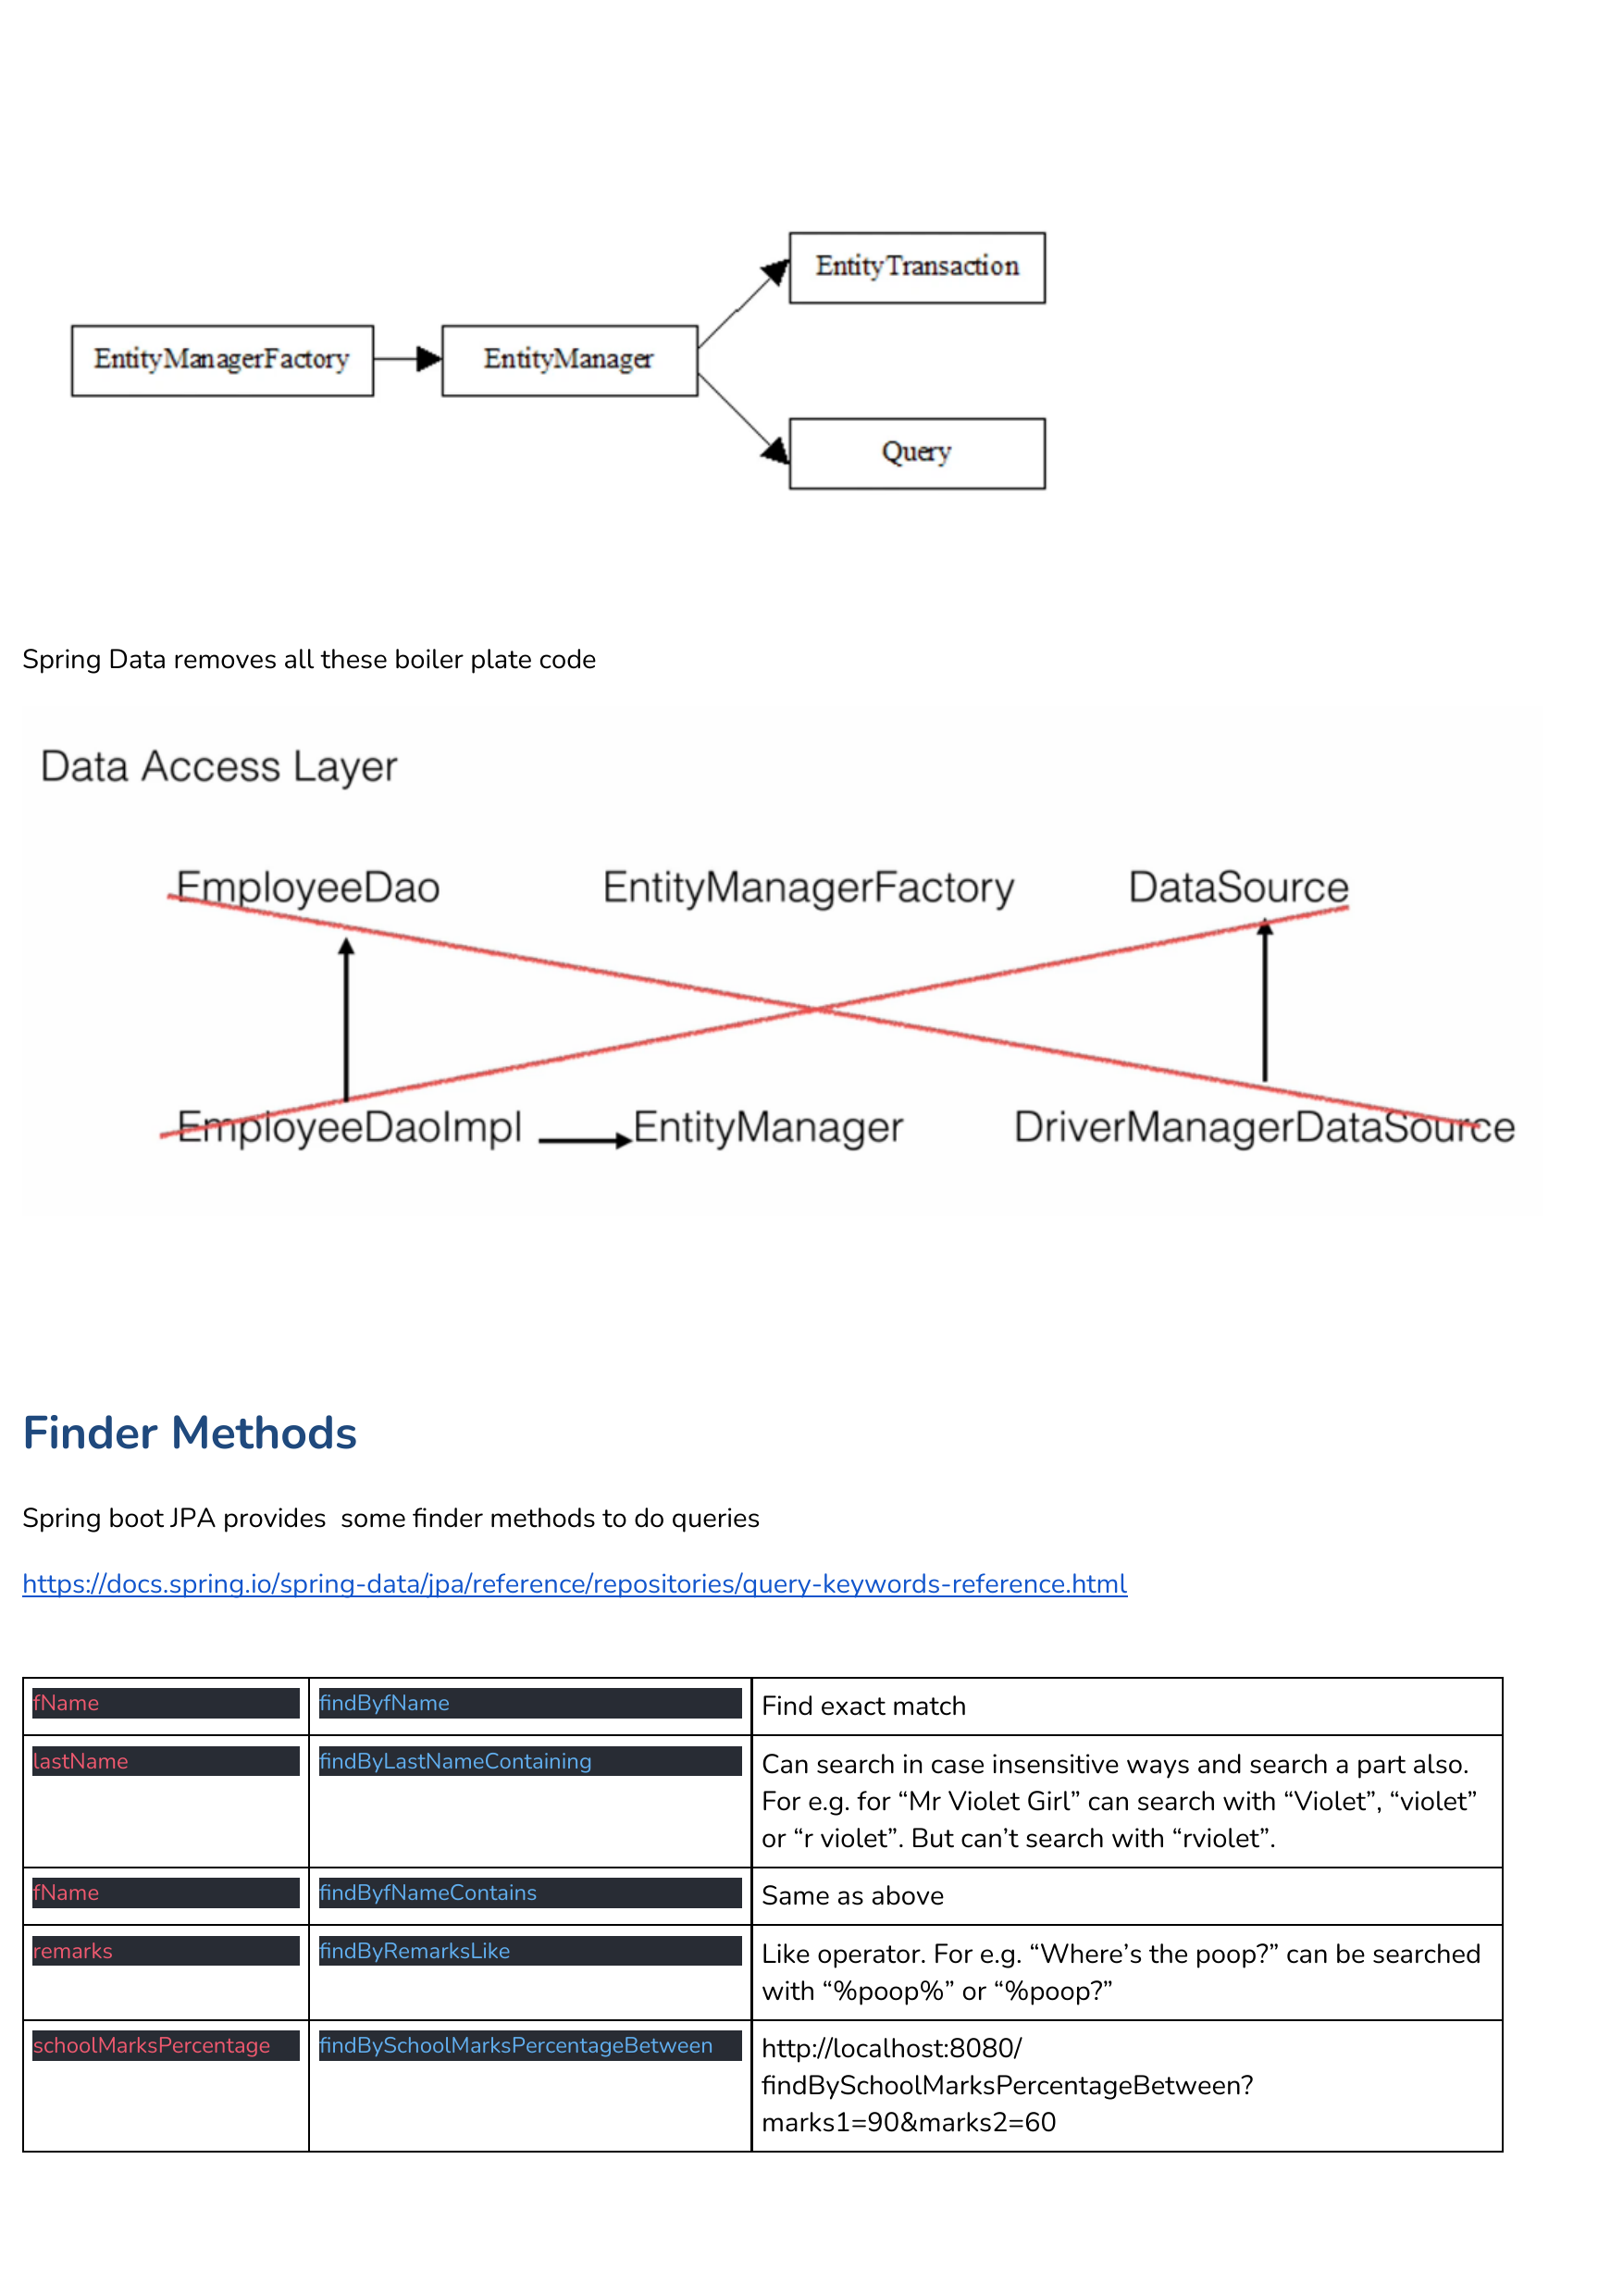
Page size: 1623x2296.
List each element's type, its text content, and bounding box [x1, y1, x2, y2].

picture [21, 706, 1543, 1216]
table_cell Same as above [753, 1868, 1502, 1924]
picture [21, 139, 1188, 549]
text Spring Data removes all these boiler plate code [22, 641, 1623, 678]
text https://docs.spring.io/spring-data/jpa/reference/repositories/query-keywords-reference.html [22, 1565, 1623, 1602]
table_cell findByLastNameContaining [310, 1736, 750, 1867]
table_cell lastName [24, 1736, 308, 1867]
text Spring boot JPA provides some finder methods to do queries [22, 1500, 1623, 1537]
table_cell Can search in case insensitive ways and search a part also. For e.g. for “Mr Violet Girl” can search with “Violet”, “violet” or “r violet”. But can’t search with “rviolet”. [753, 1736, 1502, 1867]
table_header fName [24, 1679, 308, 1734]
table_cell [24, 2021, 308, 2151]
subtitle Finder Methods [22, 1402, 1623, 1465]
table_header Find exact match [753, 1679, 1502, 1734]
table_cell findByRemarksLike [310, 1926, 750, 2019]
table_cell http://localhost:8080/findBySchoolMarksPercentageBetween?marks1=90&marks2=60 [753, 2021, 1502, 2151]
table_header findByfName [310, 1679, 750, 1734]
table_cell remarks [24, 1926, 308, 2019]
table_cell findByfNameContains [310, 1868, 750, 1924]
table_cell fName [24, 1868, 308, 1924]
table_cell findBySchoolMarksPercentageBetween [310, 2021, 750, 2151]
table_cell Like operator. For e.g. “Where’s the poop?” can be searched with “%poop%” or “%poop?” [753, 1926, 1502, 2019]
